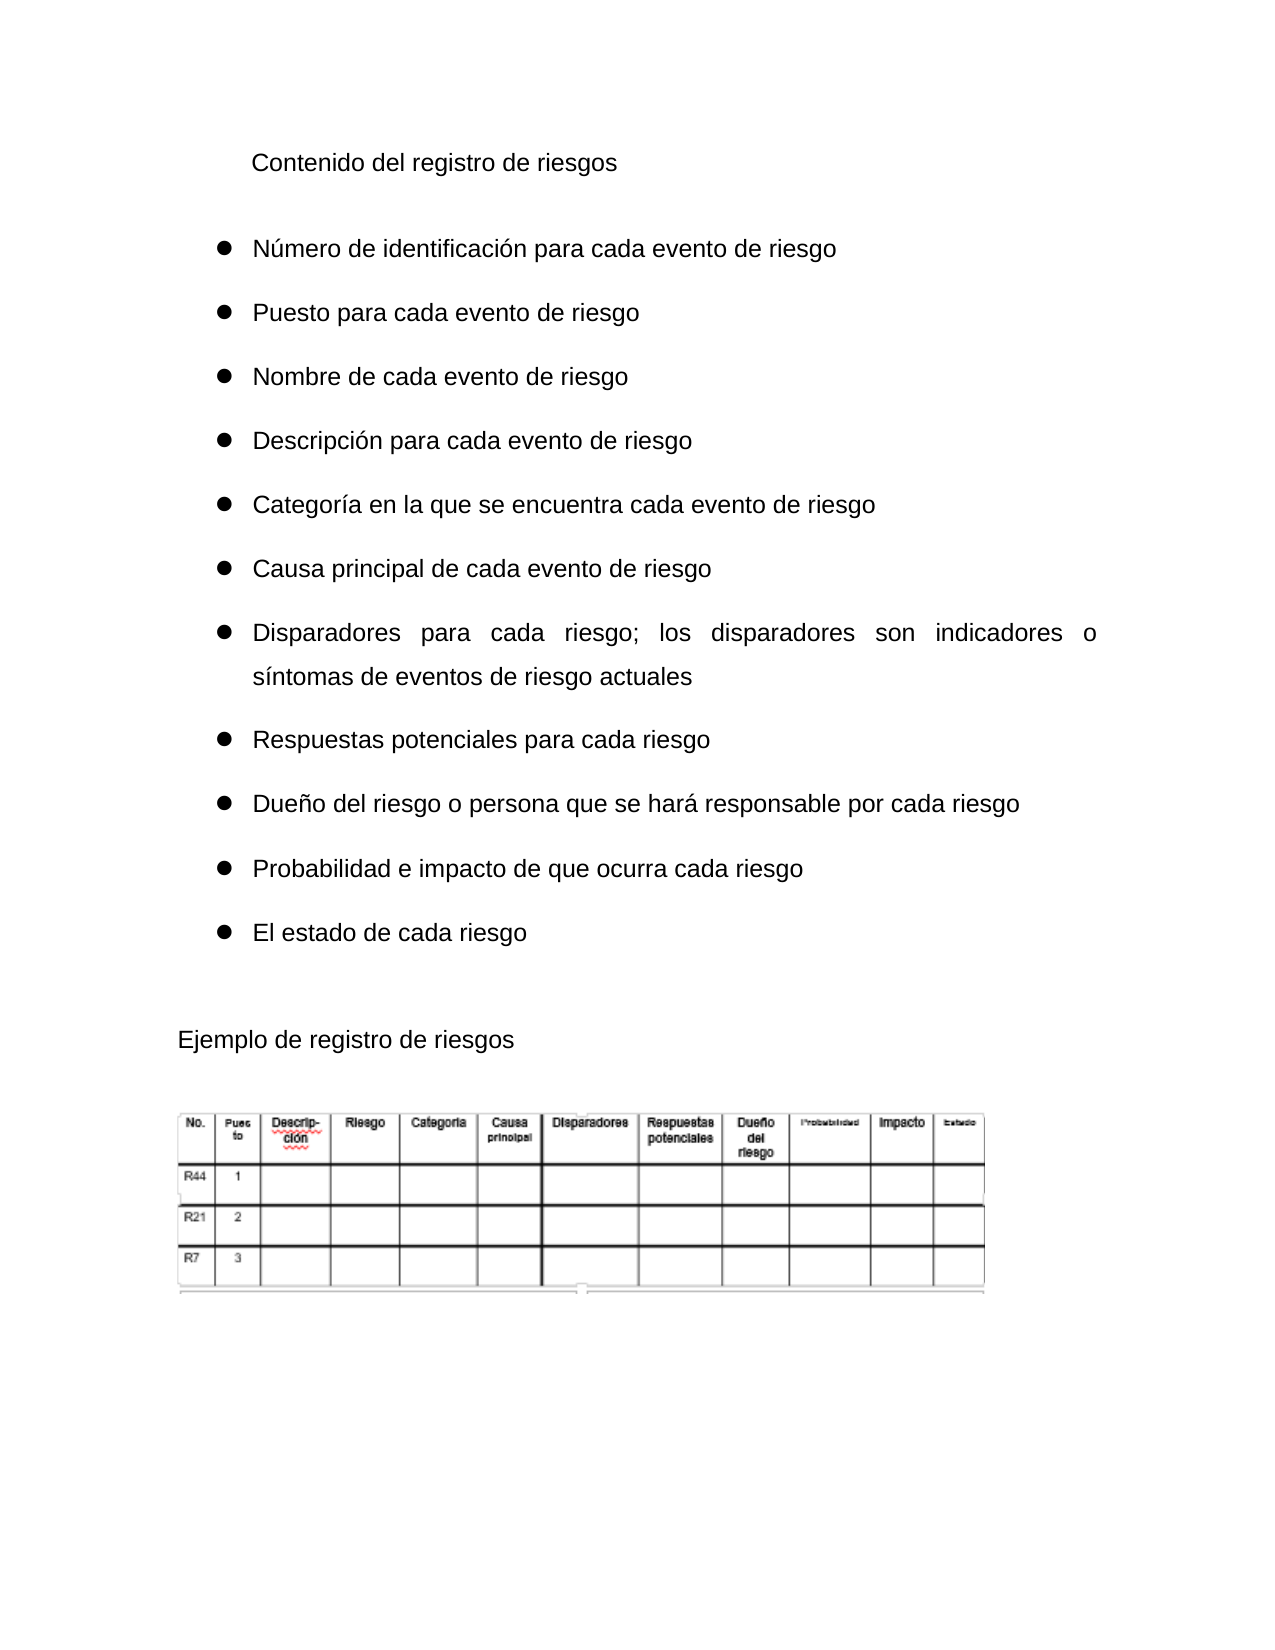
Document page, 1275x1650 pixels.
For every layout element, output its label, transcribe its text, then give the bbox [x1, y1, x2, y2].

list Probabilidad e impacto de que ocurra cada riesgo [215, 853, 1098, 882]
list Disparadores para cada riesgo; los disparadores son indicadores o síntomas de eventos de riesgo actuales [215, 618, 1098, 690]
list Nombre de cada evento de riesgo [215, 362, 1098, 391]
list Número de identificación para cada evento de riesgo [215, 234, 1098, 263]
list Respuestas potenciales para cada riesgo [215, 725, 1098, 754]
text Ejemplo de registro de riesgos [177, 1025, 1098, 1053]
list Categoría en la que se encuentra cada evento de riesgo [215, 490, 1098, 519]
list Dueño del riesgo o persona que se hará responsable por cada riesgo [215, 789, 1098, 818]
list Puesto para cada evento de riesgo [215, 298, 1098, 327]
list Causa principal de cada evento de riesgo [215, 554, 1098, 583]
list Descripción para cada evento de riesgo [215, 426, 1098, 455]
text Contenido del registro de riesgos [177, 148, 1098, 176]
list El estado de cada riesgo [215, 918, 1098, 946]
